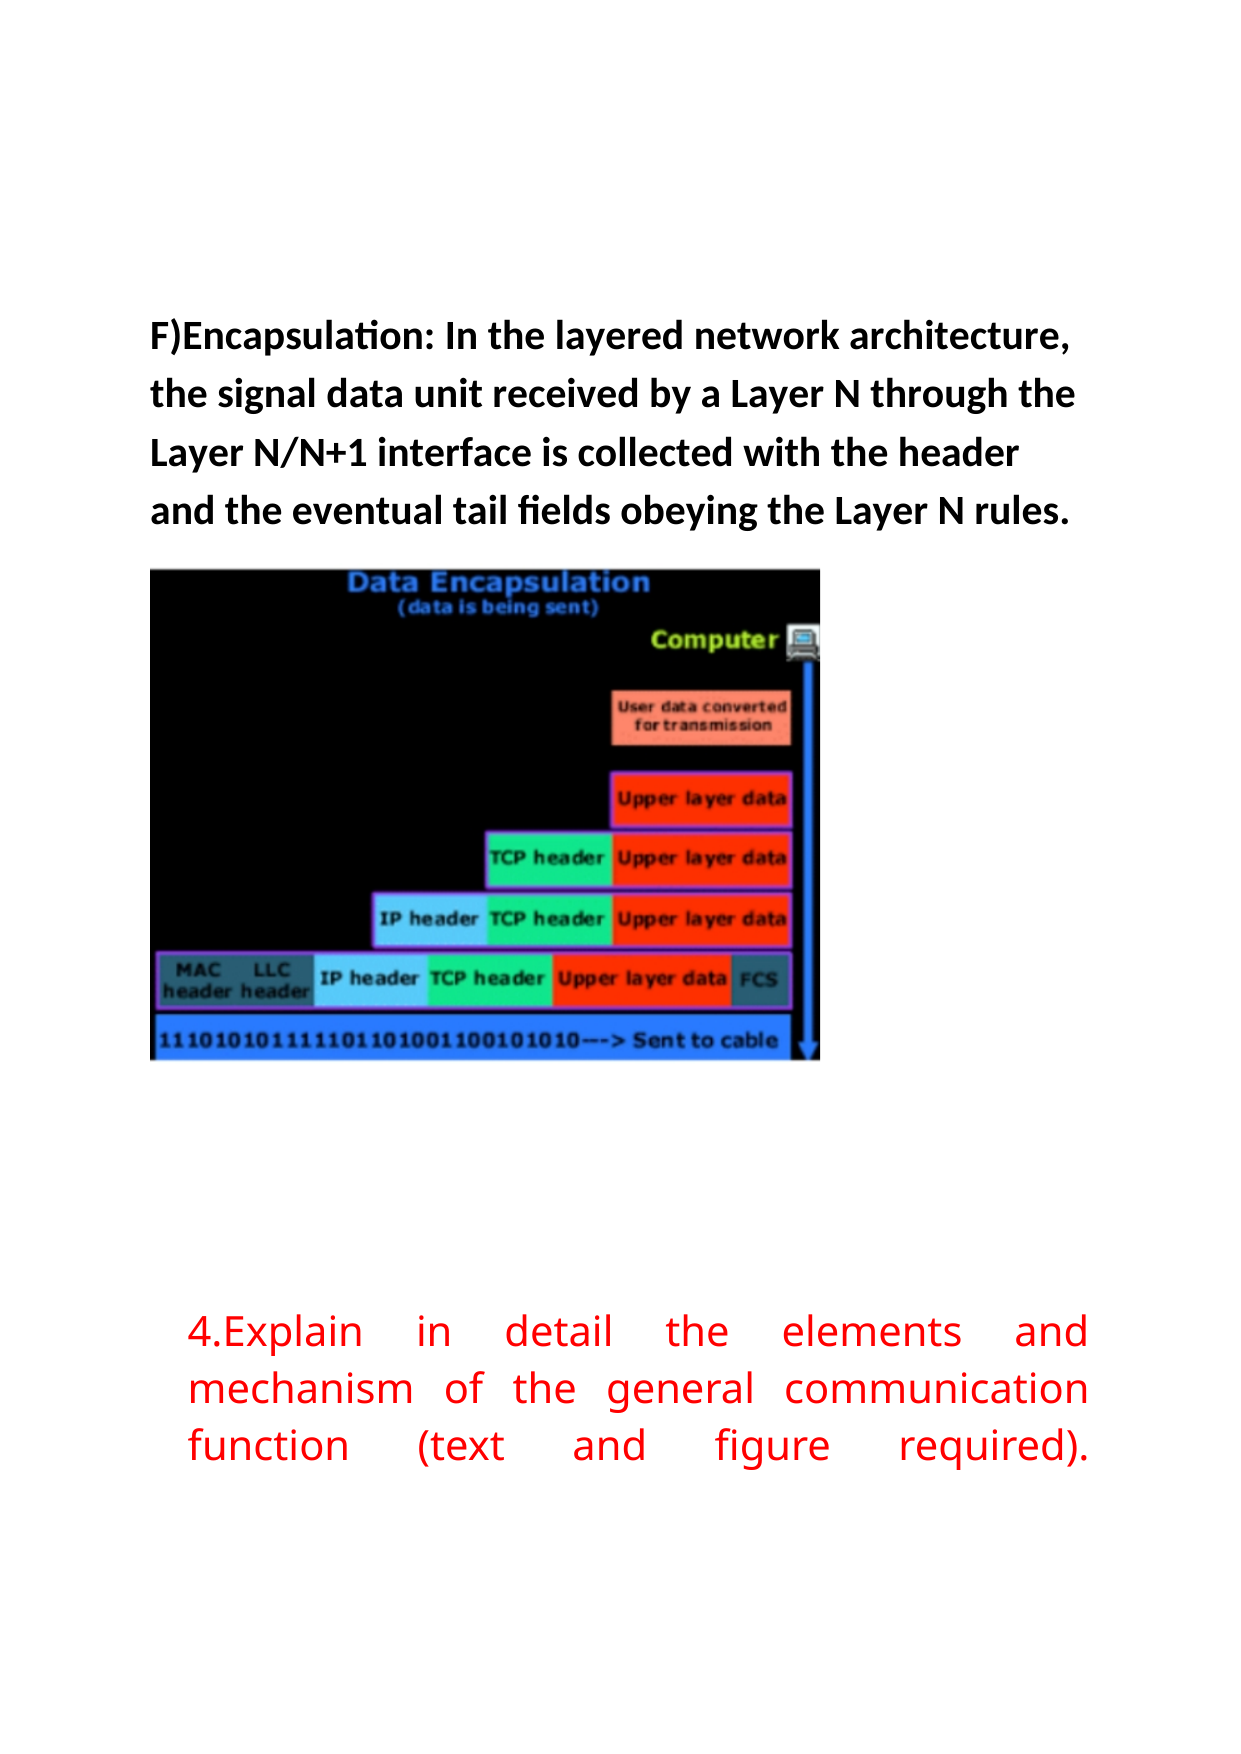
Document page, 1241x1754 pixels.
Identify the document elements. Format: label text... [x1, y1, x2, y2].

list 4.Explain in detail the elements and mechanism of the general communication function (text and figure required). [187, 1302, 1090, 1472]
picture [150, 563, 821, 1064]
text F)Encapsulation: In the layered network architecture, the signal data unit received by a Layer N through the Layer N/N+1 interface is collected with the header and the eventual tail fields obeying the Layer N rules. [150, 309, 1090, 535]
